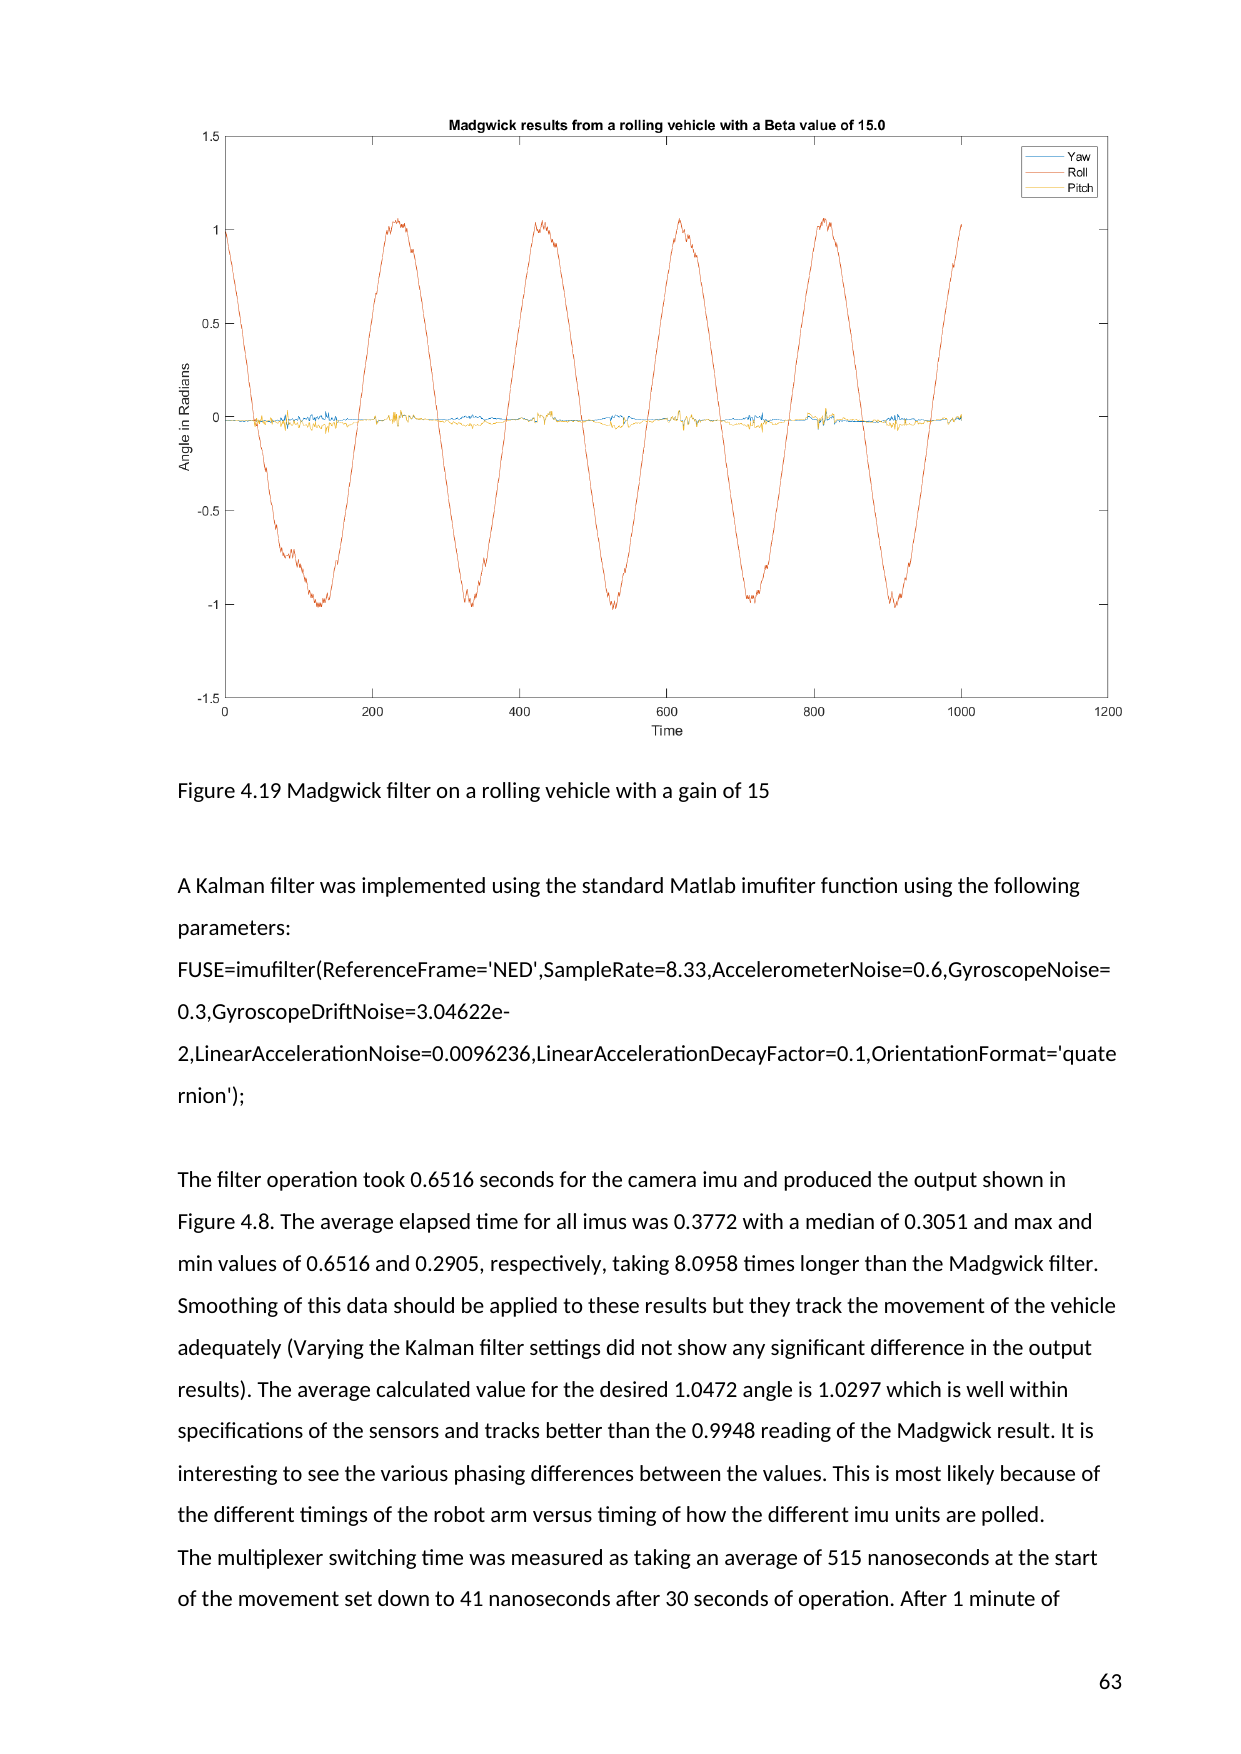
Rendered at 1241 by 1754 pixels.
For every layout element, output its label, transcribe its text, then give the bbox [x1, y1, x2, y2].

picture [177, 118, 1123, 737]
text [177, 829, 1122, 1613]
